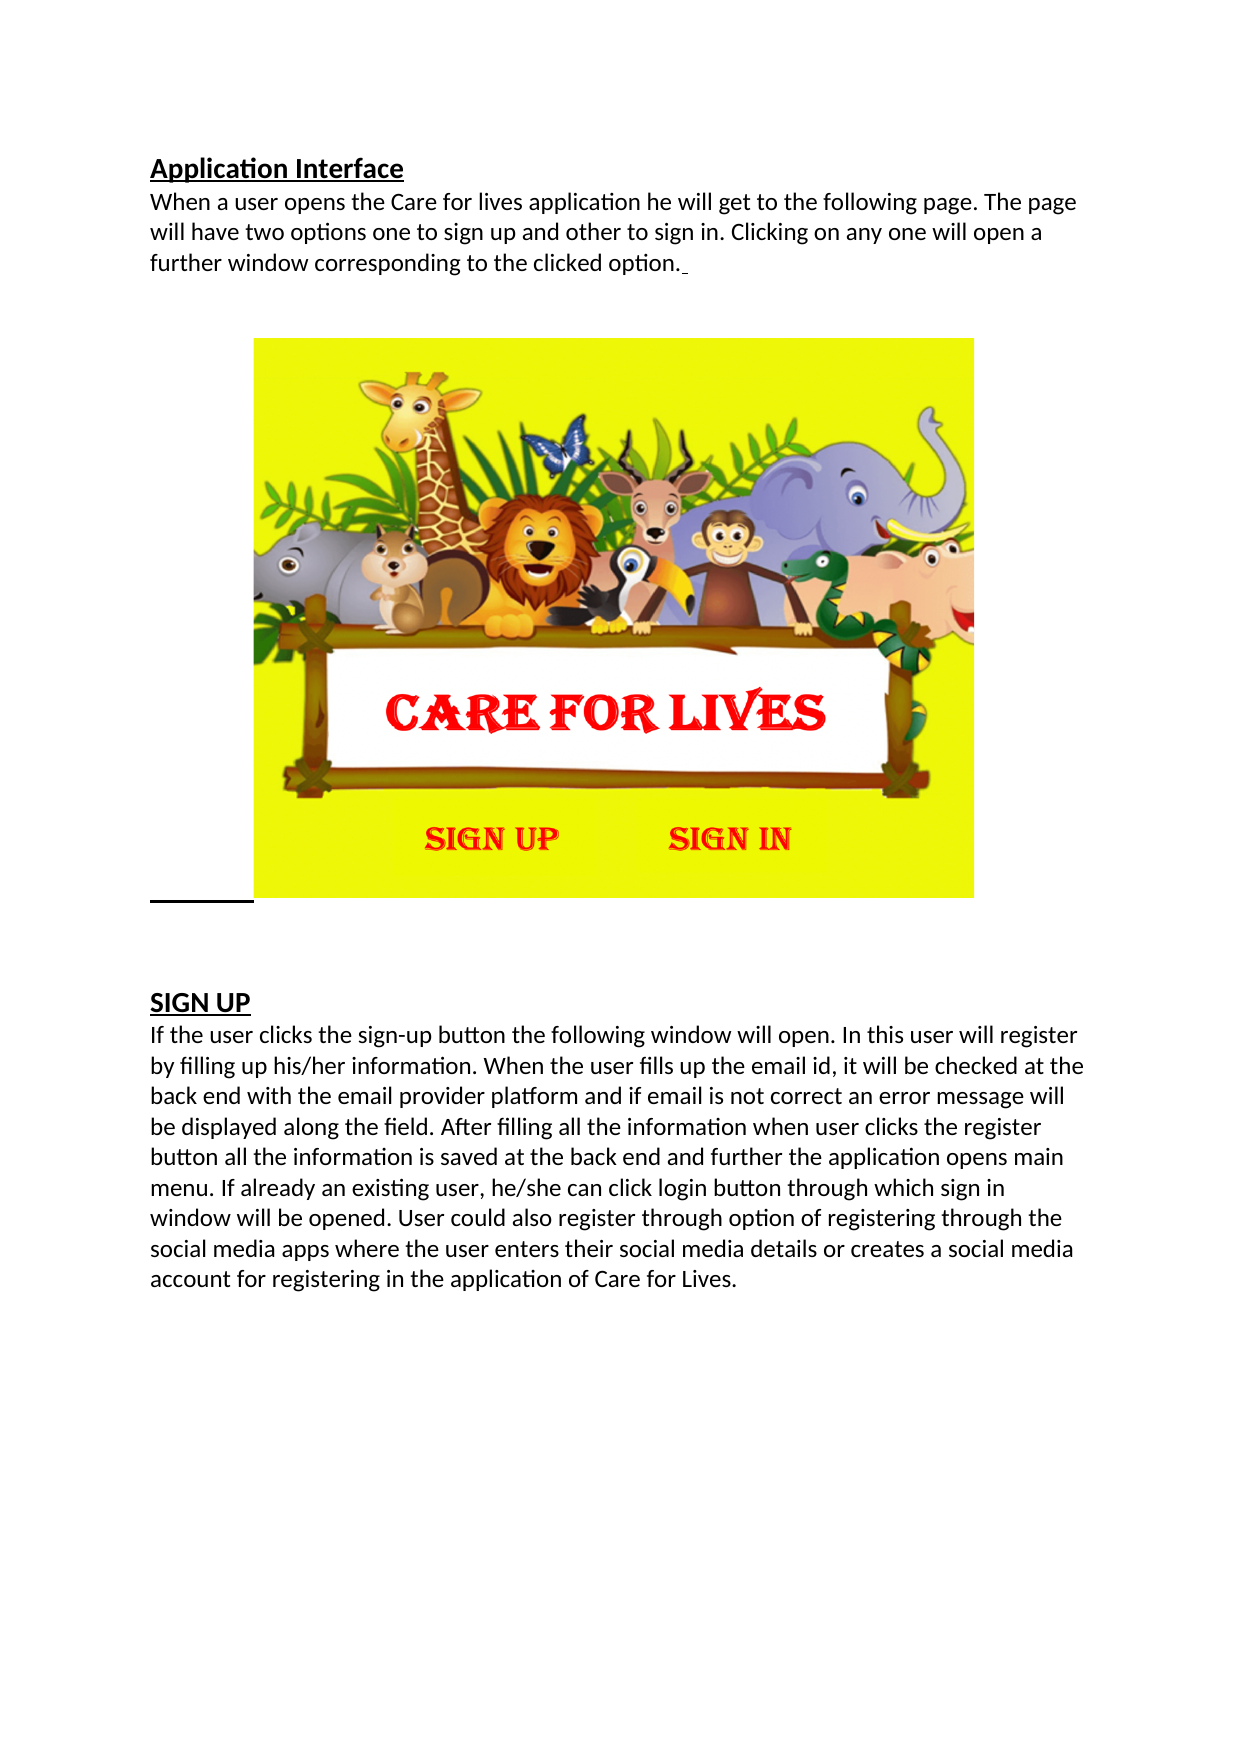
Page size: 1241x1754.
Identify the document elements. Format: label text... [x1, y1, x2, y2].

text SIGN UP [150, 984, 1090, 1019]
picture [253, 338, 975, 898]
text When a user opens the Care for lives application he will get to the following page. The page will have two options one to sign up and other to sign in. Clicking on any one will open a further window corresponding to the clicked option. [150, 186, 1090, 277]
text Application Interface [150, 150, 1090, 186]
text If the user clicks the sign-up button the following window will open. In this user will register by filling up his/her information. When the user fills up the email id, it will be checked at the back end with the email provider platform and if email is not correct an error message will be displayed along the field. After filling all the information when user clicks the register button all the information is saved at the back end and further the application opens main menu. If already an existing user, he/she can click login button through which sign in window will be opened. User could also register through option of registering through the social media apps where the user enters their social media details or creates a social media account for registering in the application of Care for Lives. [150, 1019, 1090, 1294]
